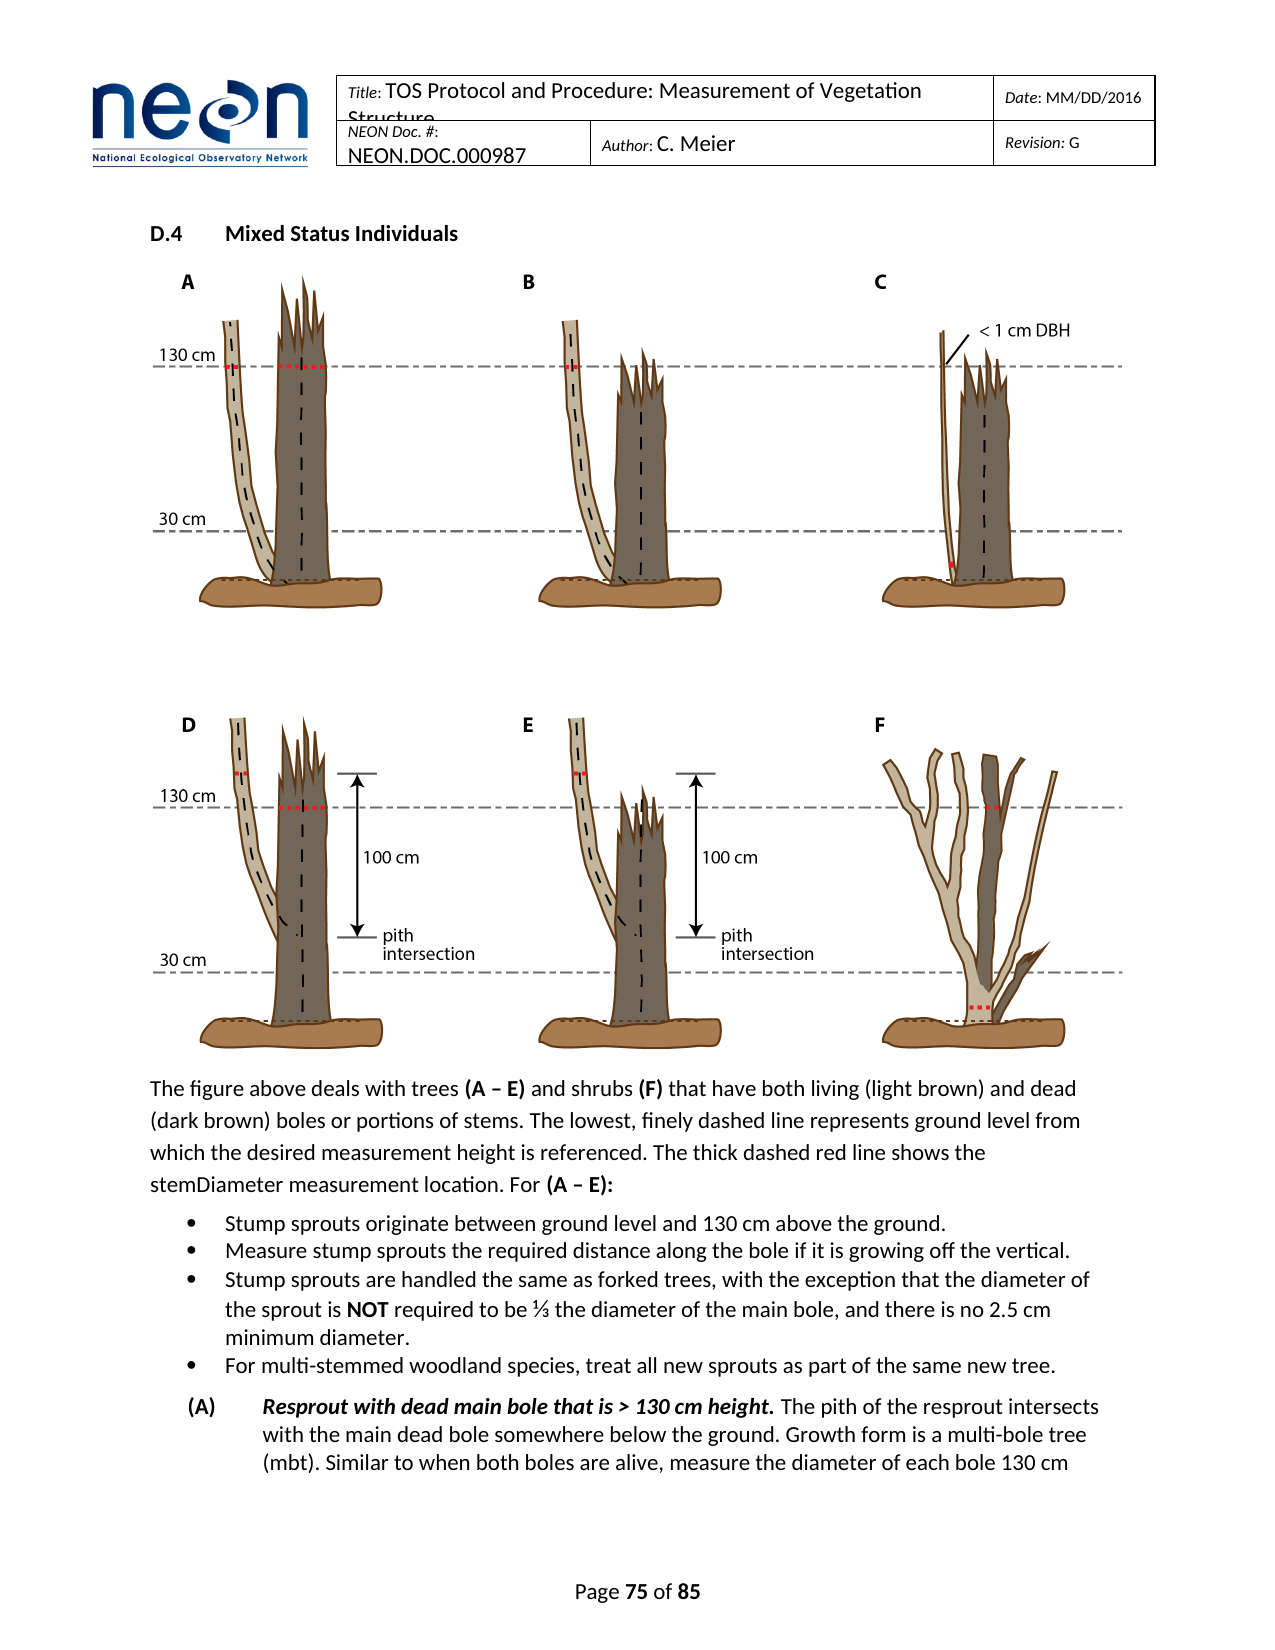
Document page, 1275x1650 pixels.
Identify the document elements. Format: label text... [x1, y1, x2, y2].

subtitle Mixed Status Individuals [150, 219, 1125, 247]
list Measure stump sprouts the required distance along the bole if it is growing off the vertical. [187, 1237, 1125, 1265]
list Stump sprouts originate between ground level and 130 cm above the ground. [187, 1209, 1125, 1237]
picture [77, 61, 308, 179]
picture [152, 272, 1123, 1049]
list Stump sprouts are handled the same as forked trees, with the exception that the diameter of the sprout is NOT required to be ⅓ the diameter of the main bole, and there is no 2.5 cm minimum diameter. [187, 1265, 1125, 1351]
text The figure above deals with trees (A – E) and shrubs (F) that have both living (light brown) and dead (dark brown) boles or portions of stems. The lowest, finely dashed line represents ground level from which the desired measurement height is referenced. The thick dashed red line shows the stemDiameter measurement location. For (A – E): [150, 1074, 1125, 1198]
list For multi-stemmed woodland species, treat all new sprouts as part of the same new tree. [187, 1351, 1125, 1379]
